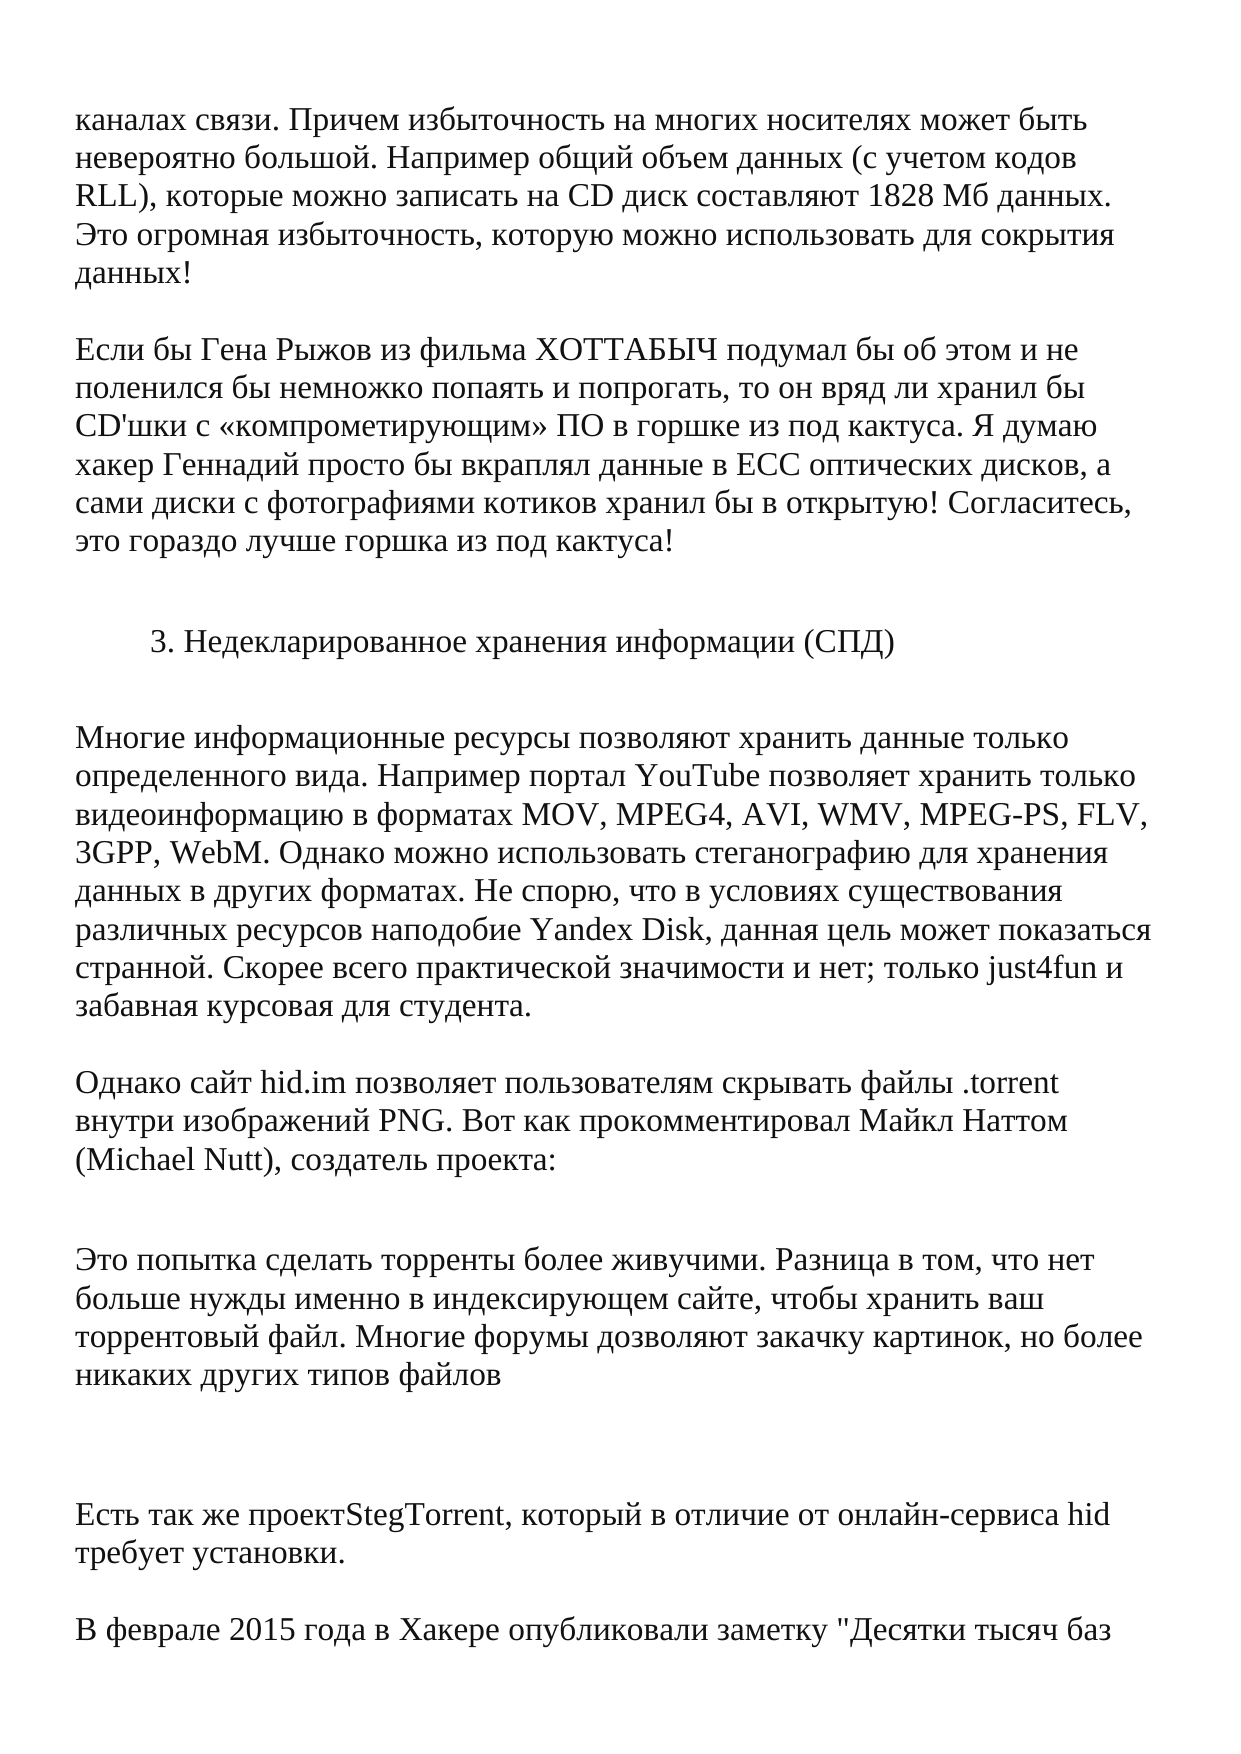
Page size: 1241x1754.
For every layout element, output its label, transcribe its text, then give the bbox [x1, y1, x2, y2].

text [75, 1417, 1165, 1647]
subtitle 3. Недекларированное хранения информации (СПД) [75, 621, 1165, 660]
text Многие информационные ресурсы позволяют хранить данные только определенного вида. Например портал YouTube позволяет хранить только видеоинформацию в форматах MOV, MPEG4, AVI, WMV, MPEG-PS, FLV, 3GPP, WebM. Однако можно использовать стеганографию для хранения данных в других форматах. Не спорю, что в условиях существования различных ресурсов наподобие Yandex Disk, данная цель может показаться странной. Скорее всего практической значимости и нет; только just4fun и забавная курсовая для студента. Однако сайт hid.im позволяет пользователям скрывать файлы .torrent внутри изображений PNG. Вот как прокомментировал Майкл Наттом (Michael Nutt), создатель проекта: [75, 679, 1165, 1240]
text Это попытка сделать торренты более живучими. Разница в том, что нет больше нужды именно в индексирующем сайте, чтобы хранить ваш торрентовый файл. Многие форумы дозволяют закачку картинок, но более никаких других типов файлов [75, 1240, 1165, 1417]
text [75, 99, 1165, 621]
